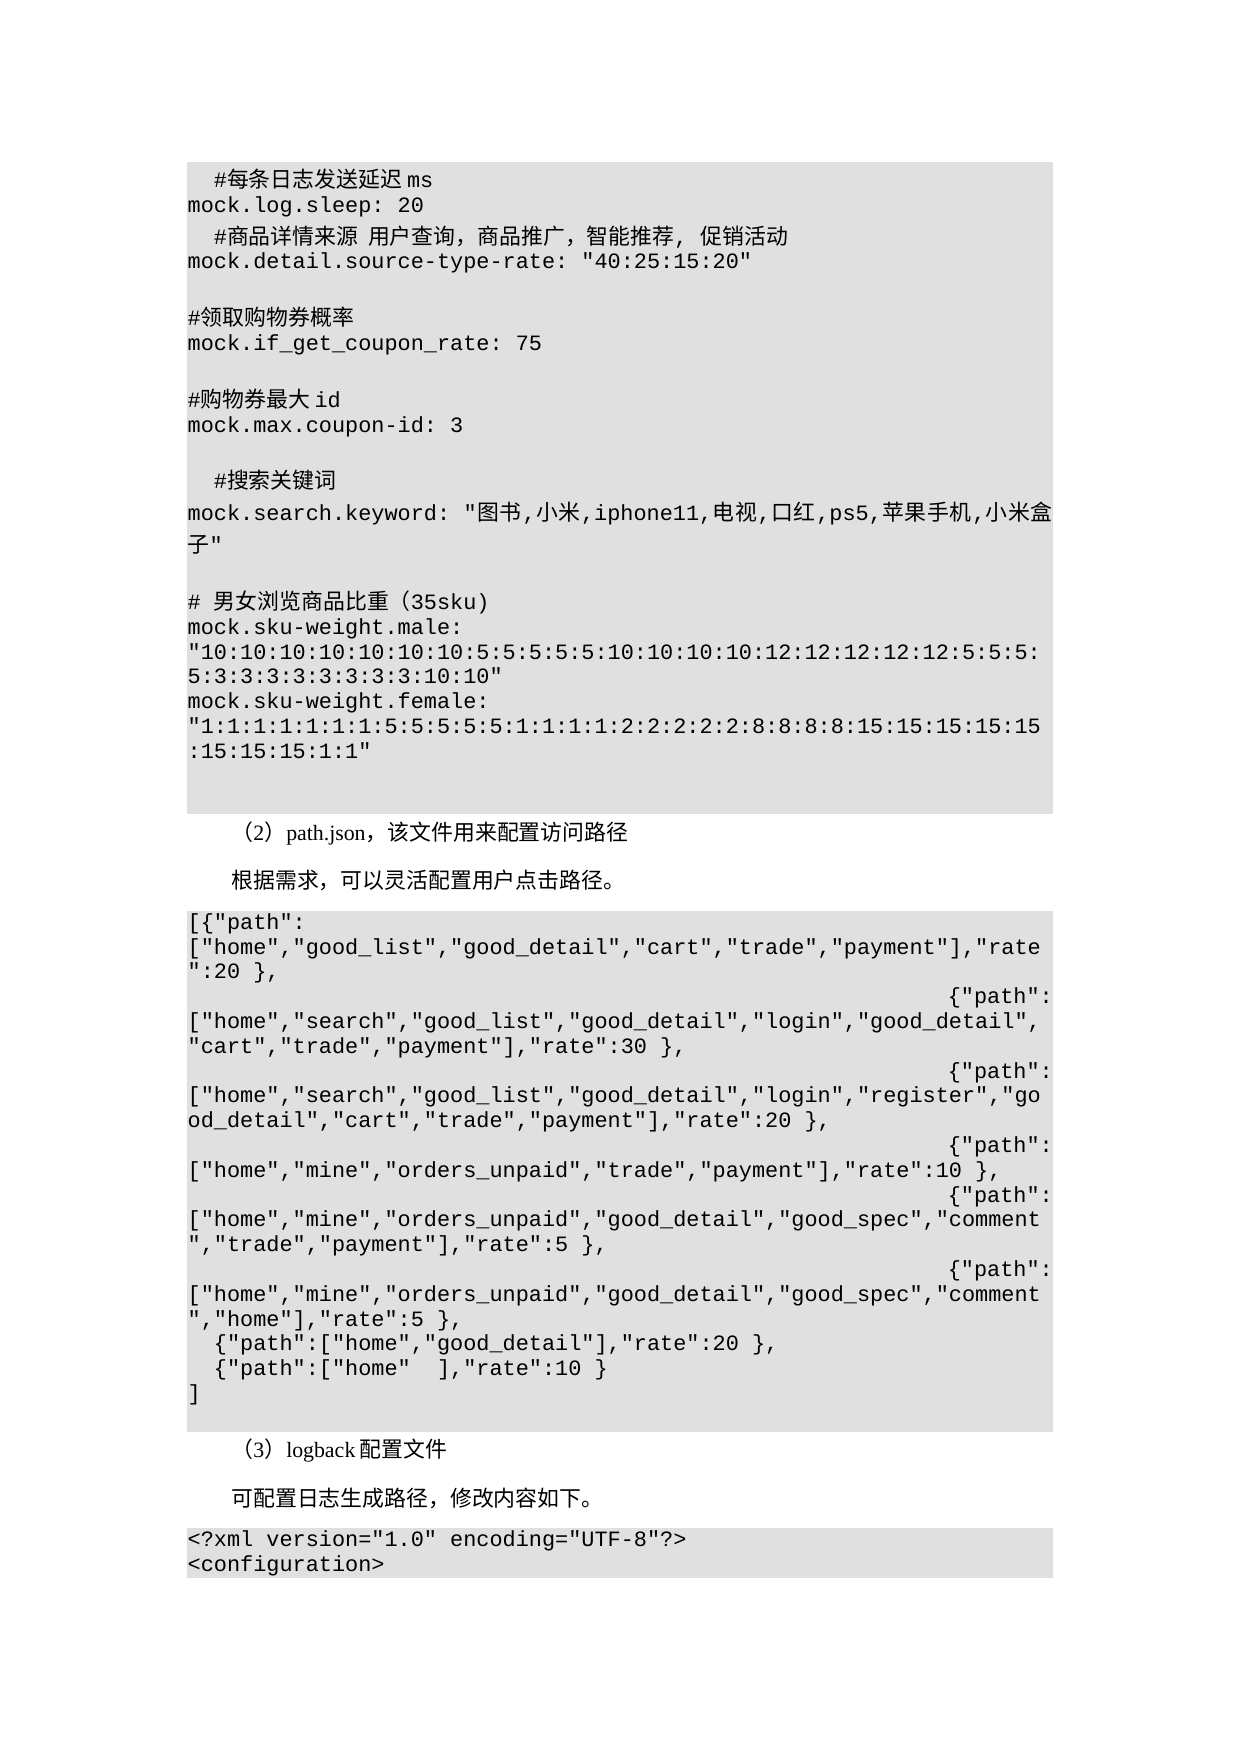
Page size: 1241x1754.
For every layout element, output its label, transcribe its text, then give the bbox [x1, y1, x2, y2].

text #购物券最大id [187, 382, 1053, 414]
text mock.max.coupon-id: 3 [187, 414, 1053, 439]
text # 男女浏览商品比重（35sku) [187, 584, 1053, 616]
text #商品详情来源 用户查询，商品推广，智能推荐, 促销活动 [187, 219, 1053, 251]
text mock.search.keyword: "图书,小米,iphone11,电视,口红,ps5,苹果手机,小米盒子" [187, 495, 1053, 559]
text 根据需求，可以灵活配置用户点击路径。 [187, 863, 1053, 895]
text ] [187, 1382, 1053, 1407]
text {"path":["home","search","good_list","good_detail","login","register","good_detail","cart","trade","payment"],"rate":20 }, [187, 1060, 1053, 1134]
text 可配置日志生成路径，修改内容如下。 [187, 1480, 1053, 1513]
text #每条日志发送延迟 ms [187, 162, 1053, 194]
text #搜索关键词 [187, 463, 1053, 495]
text （2）path.json，该文件用来配置访问路径 [187, 814, 1053, 847]
text （3）logback配置文件 [187, 1432, 1053, 1464]
text <configuration> [187, 1553, 1053, 1578]
text {"path":["home","mine","orders_unpaid","good_detail","good_spec","comment","home"],"rate":5 }, [187, 1258, 1053, 1333]
text mock.detail.source-type-rate: "40:25:15:20" [187, 251, 1053, 276]
text {"path":["home","mine","orders_unpaid","trade","payment"],"rate":10 }, [187, 1134, 1053, 1184]
text mock.sku-weight.male: "10:10:10:10:10:10:10:5:5:5:5:5:10:10:10:10:12:12:12:12:12:5:5:5:5:3:3:3:3:3:3:3:3:10:10" [187, 616, 1053, 691]
text {"path":["home","mine","orders_unpaid","good_detail","good_spec","comment","trade","payment"],"rate":5 }, [187, 1184, 1053, 1258]
text mock.sku-weight.female: "1:1:1:1:1:1:1:5:5:5:5:5:1:1:1:1:2:2:2:2:2:8:8:8:8:15:15:15:15:15:15:15:15:1:1" [187, 691, 1053, 765]
text #领取购物券概率 [187, 300, 1053, 332]
text mock.log.sleep: 20 [187, 194, 1053, 219]
text <?xml version="1.0" encoding="UTF-8"?> [187, 1528, 1053, 1553]
text {"path":["home","good_detail"],"rate":20 }, [187, 1333, 1053, 1357]
text {"path":["home" ],"rate":10 } [187, 1357, 1053, 1382]
text mock.if_get_coupon_rate: 75 [187, 332, 1053, 357]
text [{"path":["home","good_list","good_detail","cart","trade","payment"],"rate":20 }, [187, 911, 1053, 986]
text {"path":["home","search","good_list","good_detail","login","good_detail","cart","trade","payment"],"rate":30 }, [187, 986, 1053, 1060]
